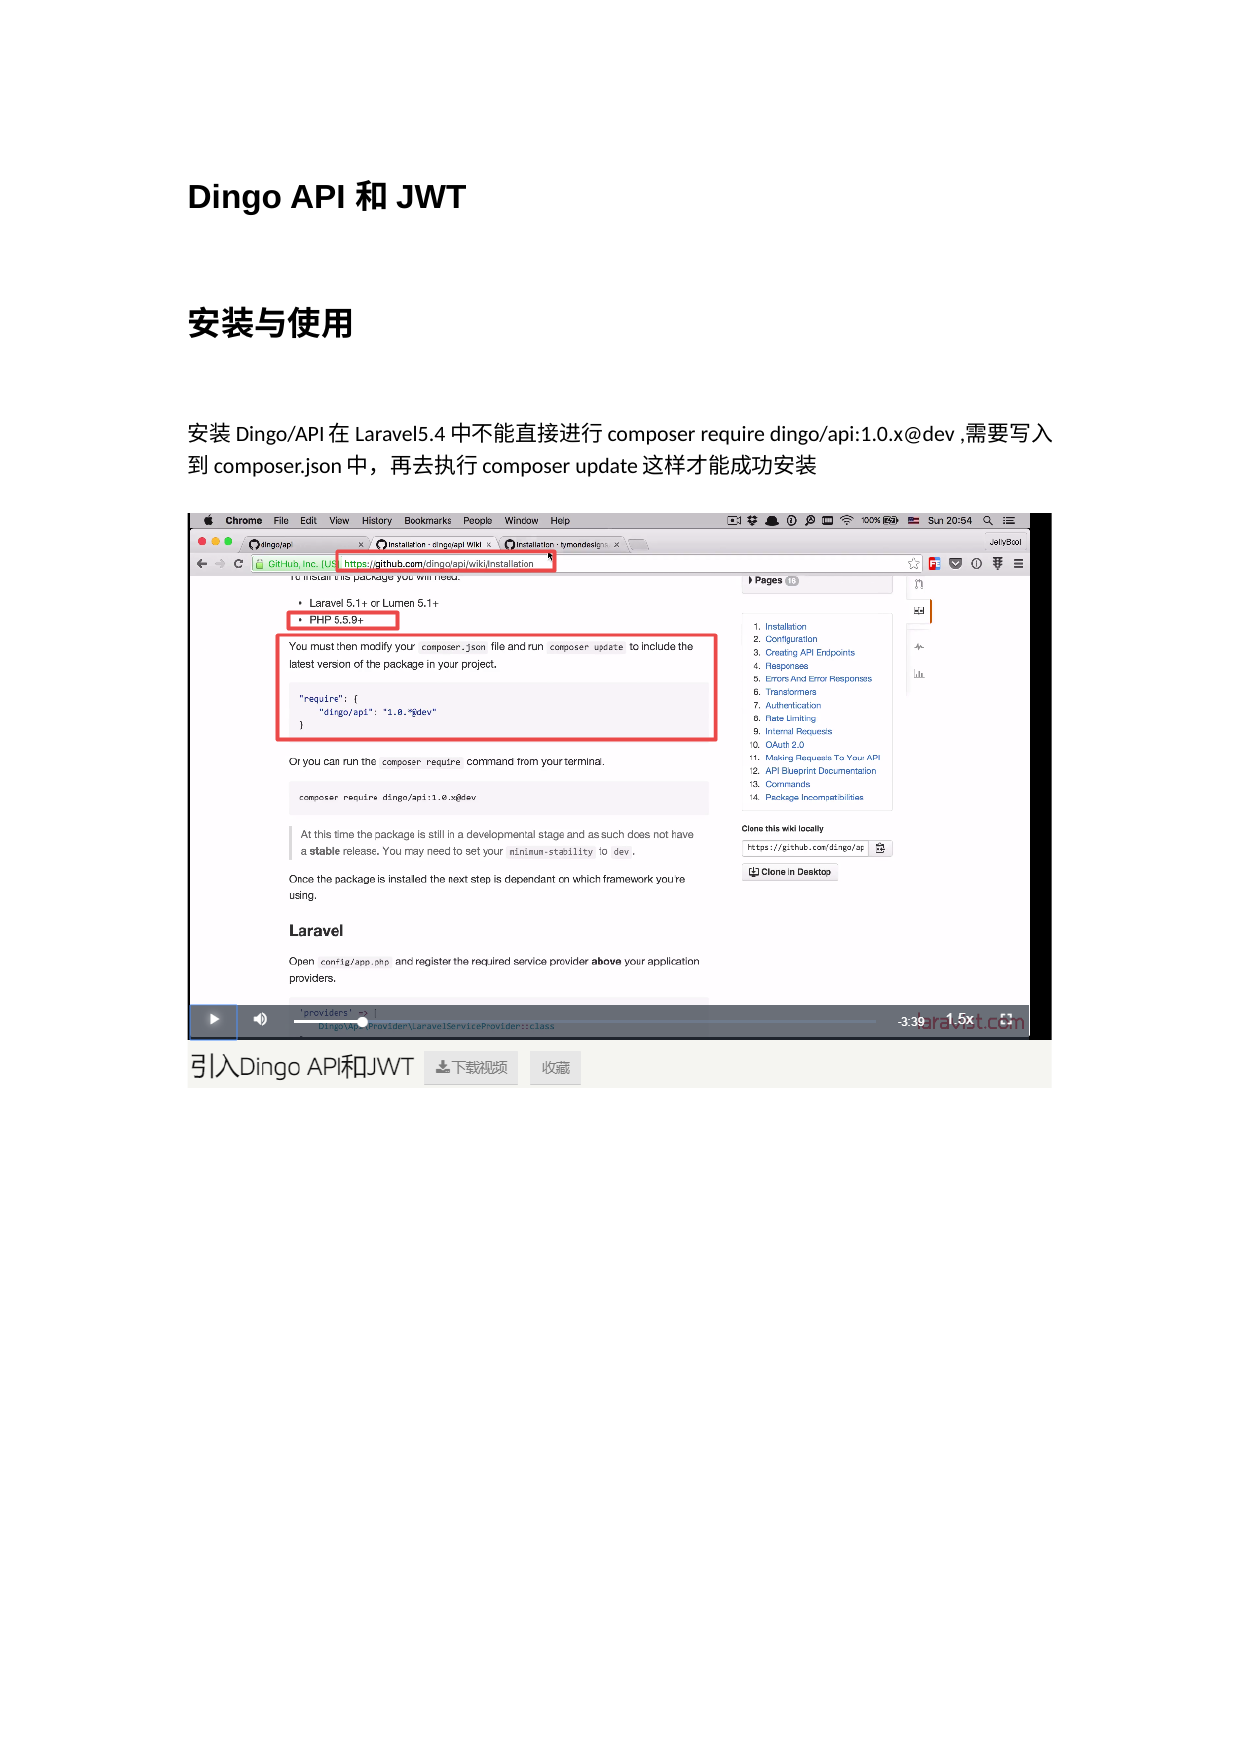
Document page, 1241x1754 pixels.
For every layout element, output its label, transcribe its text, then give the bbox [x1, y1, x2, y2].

picture [187, 513, 1052, 1088]
text 安装Dingo/API在Laravel5.4中不能直接进行composer require dingo/api:1.0.x@dev ,需要写入到composer.json中，再去执行composer update这样才能成功安装 [187, 416, 1053, 481]
subtitle Dingo API 和 JWT [187, 162, 1053, 227]
subtitle 安装与使用 [187, 289, 1053, 354]
